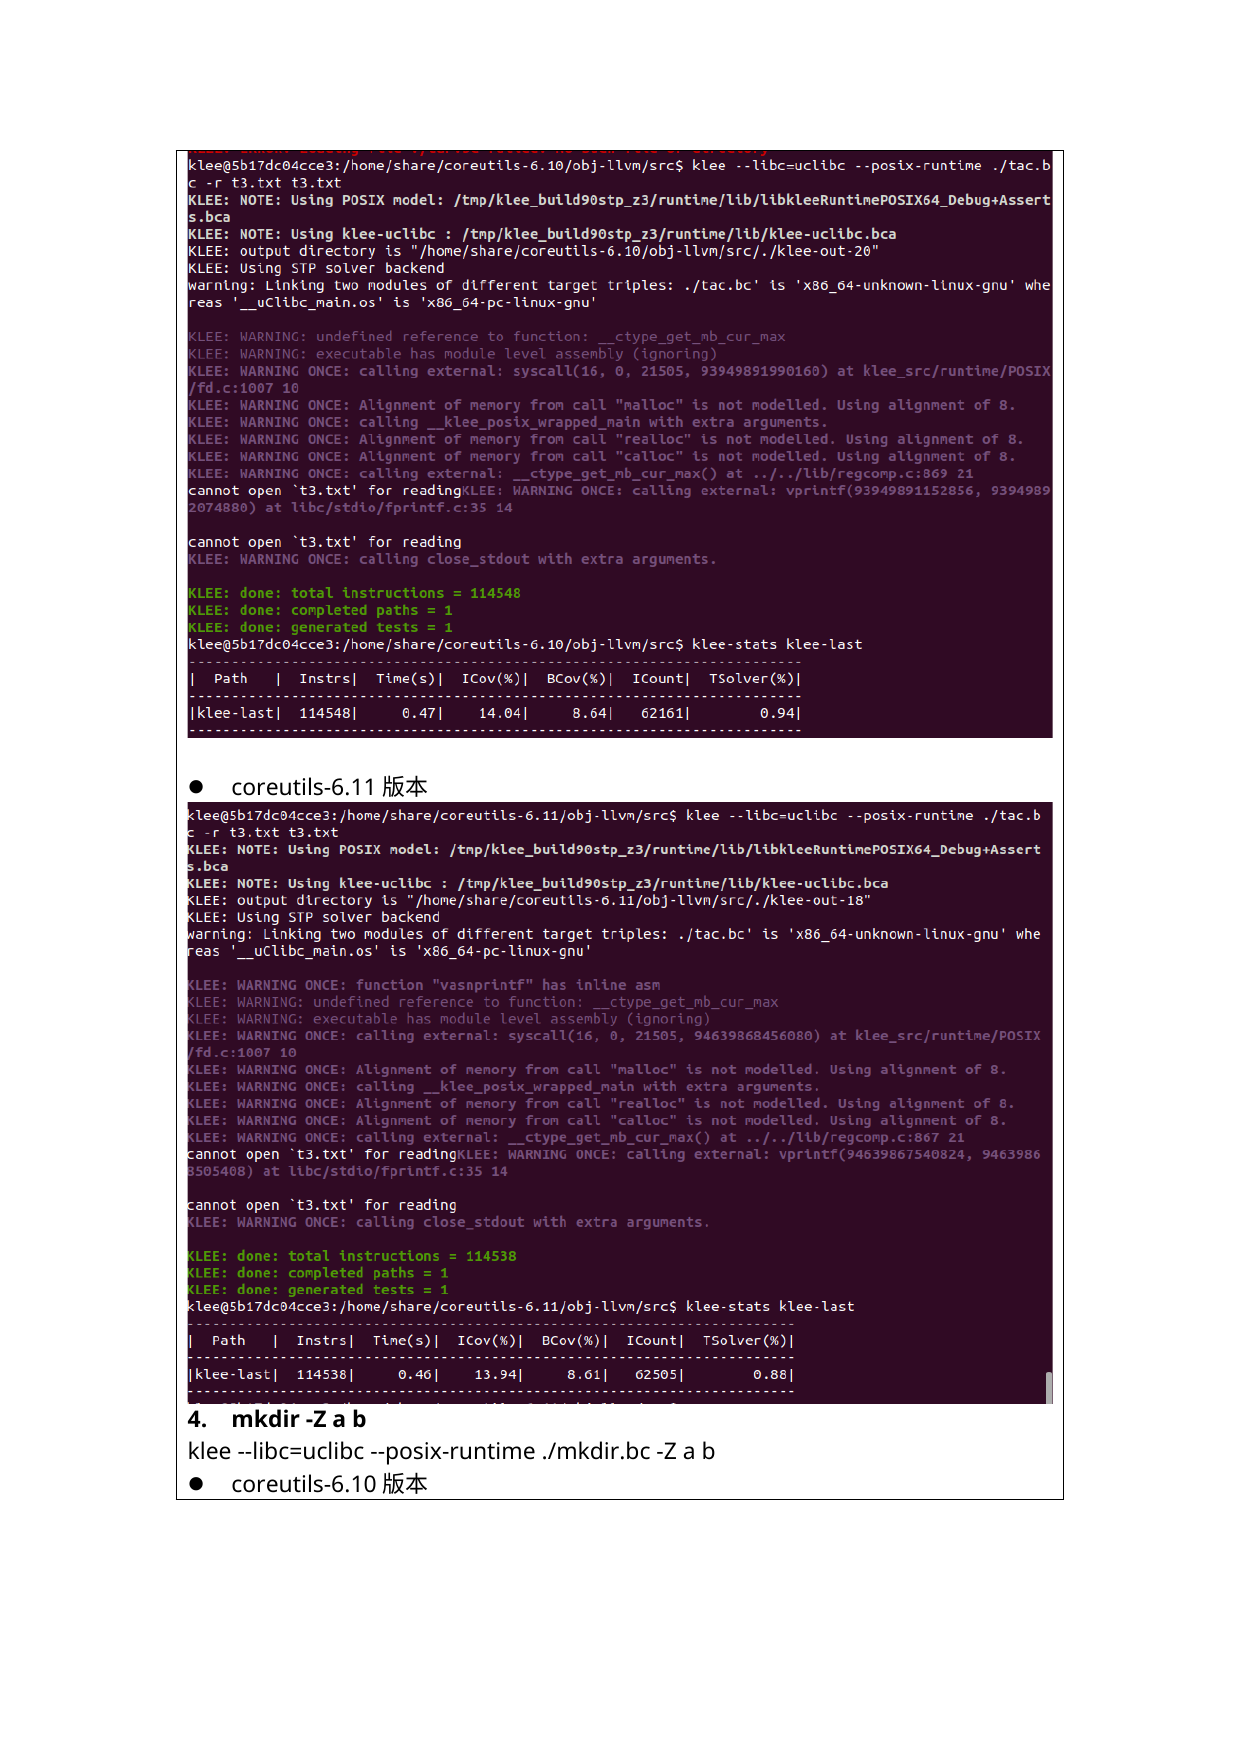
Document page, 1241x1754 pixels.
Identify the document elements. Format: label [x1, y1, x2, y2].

table_cell [177, 151, 1063, 1499]
picture [187, 151, 1053, 738]
picture [187, 802, 1053, 1404]
